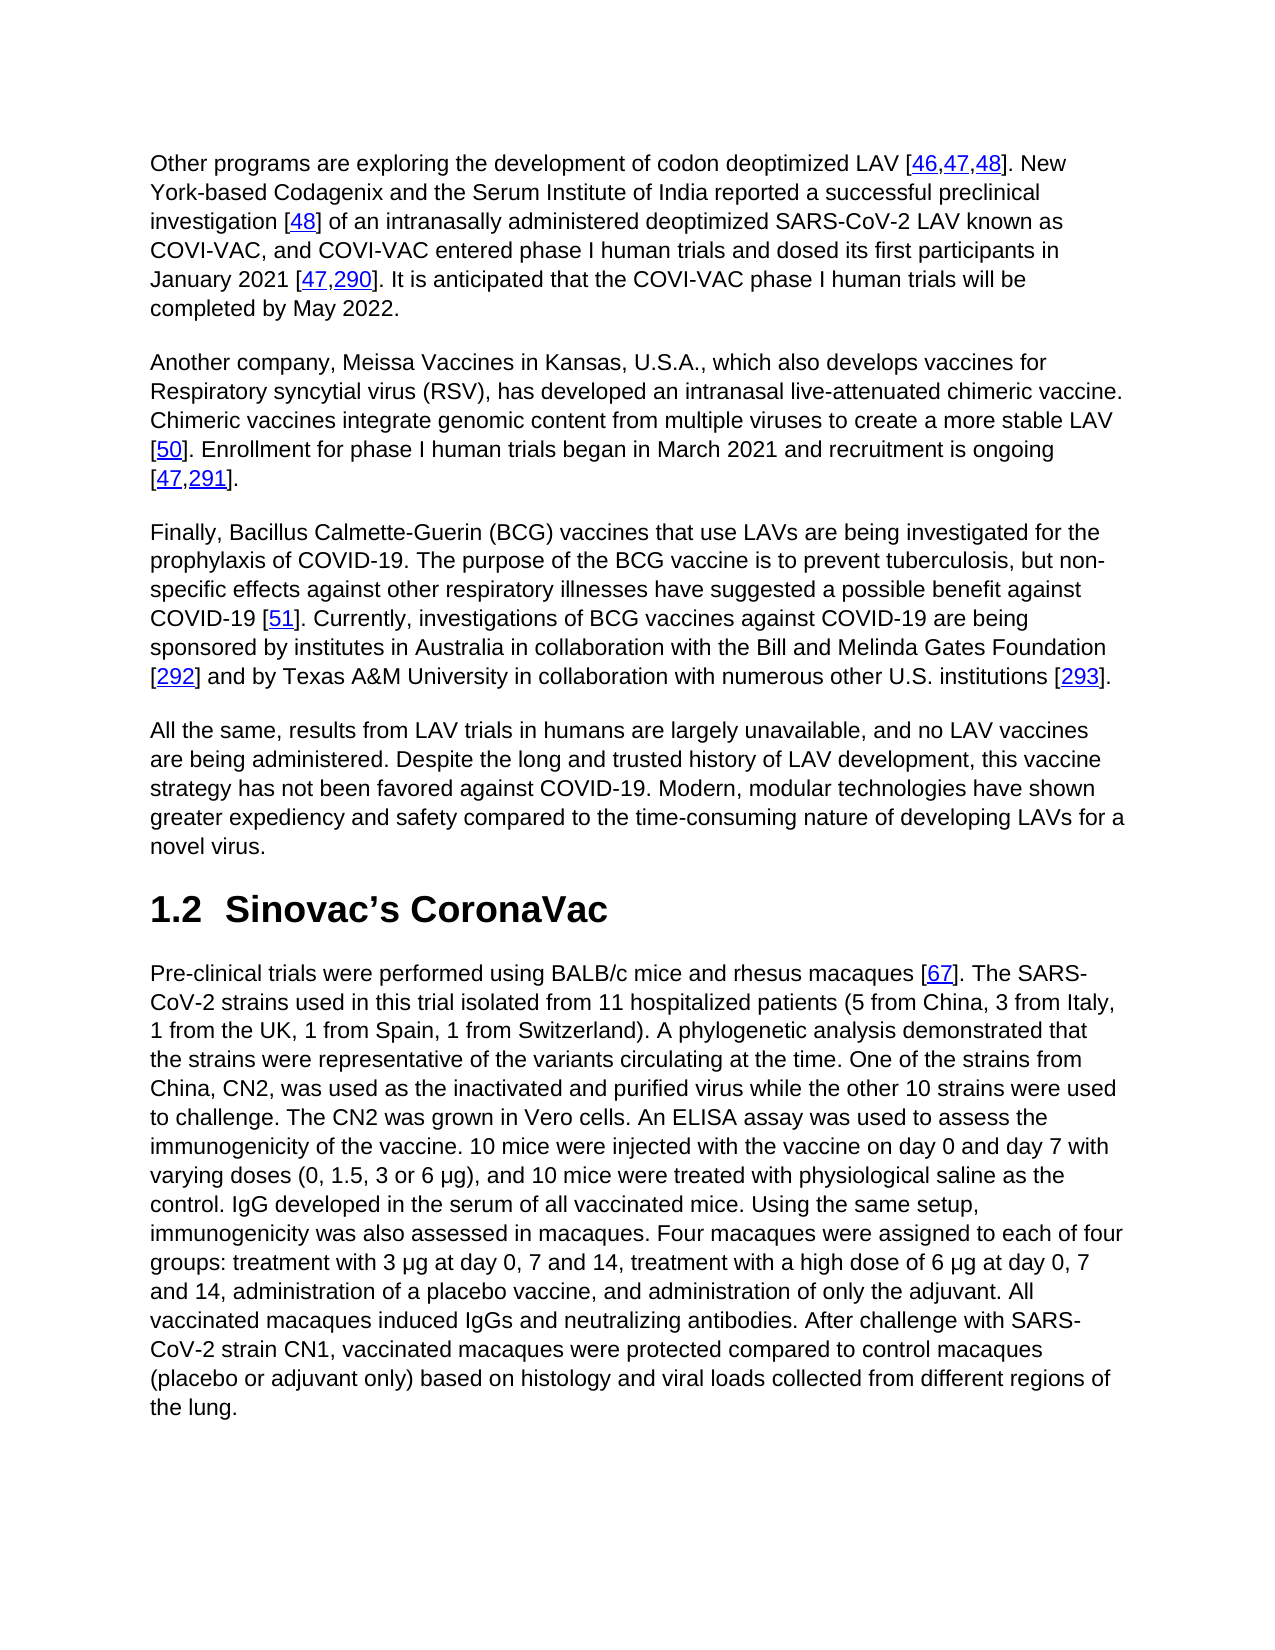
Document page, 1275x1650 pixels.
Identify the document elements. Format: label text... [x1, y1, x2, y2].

text Other programs are exploring the development of codon deoptimized LAV [46,47,48]. New York-based Codagenix and the Serum Institute of India reported a successful preclinical investigation [48] of an intranasally administered deoptimized SARS-CoV-2 LAV known as COVI-VAC, and COVI-VAC entered phase I human trials and dosed its first participants in January 2021 [47,290]. It is anticipated that the COVI-VAC phase I human trials will be completed by May 2022. [150, 150, 1125, 321]
text All the same, results from LAV trials in humans are largely unavailable, and no LAV vaccines are being administered. Despite the long and trusted history of LAV development, this vaccine strategy has not been favored against COVID-19. Modern, modular technologies have shown greater expediency and safety compared to the time-consuming nature of developing LAVs for a novel virus. [150, 717, 1125, 859]
text Another company, Meissa Vaccines in Kansas, U.S.A., which also develops vaccines for Respiratory syncytial virus (RSV), has developed an intranasal live-attenuated chimeric vaccine. Chimeric vaccines integrate genomic content from multiple viruses to create a more stable LAV [50]. Enrollment for phase I human trials began in March 2021 and recruitment is ongoing [47,291]. [150, 349, 1125, 491]
text Finally, Bacillus Calmette-Guerin (BCG) vaccines that use LAVs are being investigated for the prophylaxis of COVID-19. The purpose of the BCG vaccine is to prevent tuberculosis, but non-specific effects against other respiratory illnesses have suggested a possible benefit against COVID-19 [51]. Currently, investigations of BCG vaccines against COVID-19 are being sponsored by institutes in Australia in collaboration with the Bill and Melinda Gates Foundation [292] and by Texas A&M University in collaboration with numerous other U.S. institutions [293]. [150, 518, 1125, 690]
text Pre-clinical trials were performed using BALB/c mice and rhesus macaques [67]. The SARS-CoV-2 strains used in this trial isolated from 11 hospitalized patients (5 from China, 3 from Italy, 1 from the UK, 1 from Spain, 1 from Switzerland). A phylogenetic analysis demonstrated that the strains were representative of the variants circulating at the time. One of the strains from China, CN2, was used as the inactivated and purified virus while the other 10 strains were used to challenge. The CN2 was grown in Vero cells. An ELISA assay was used to assess the immunogenicity of the vaccine. 10 mice were injected with the vaccine on day 0 and day 7 with varying doses (0, 1.5, 3 or 6 μg), and 10 mice were treated with physiological saline as the control. IgG developed in the serum of all vaccinated mice. Using the same setup, immunogenicity was also assessed in macaques. Four macaques were assigned to each of four groups: treatment with 3 μg at day 0, 7 and 14, treatment with a high dose of 6 μg at day 0, 7 and 14, administration of a placebo vaccine, and administration of only the adjuvant. All vaccinated macaques induced IgGs and neutralizing antibodies. After challenge with SARS-CoV-2 strain CN1, vaccinated macaques were protected compared to control macaques (placebo or adjuvant only) based on histology and viral loads collected from different regions of the lung. [150, 959, 1125, 1420]
subtitle 1.2 Sinovac’s CoronaVac [150, 887, 1125, 930]
